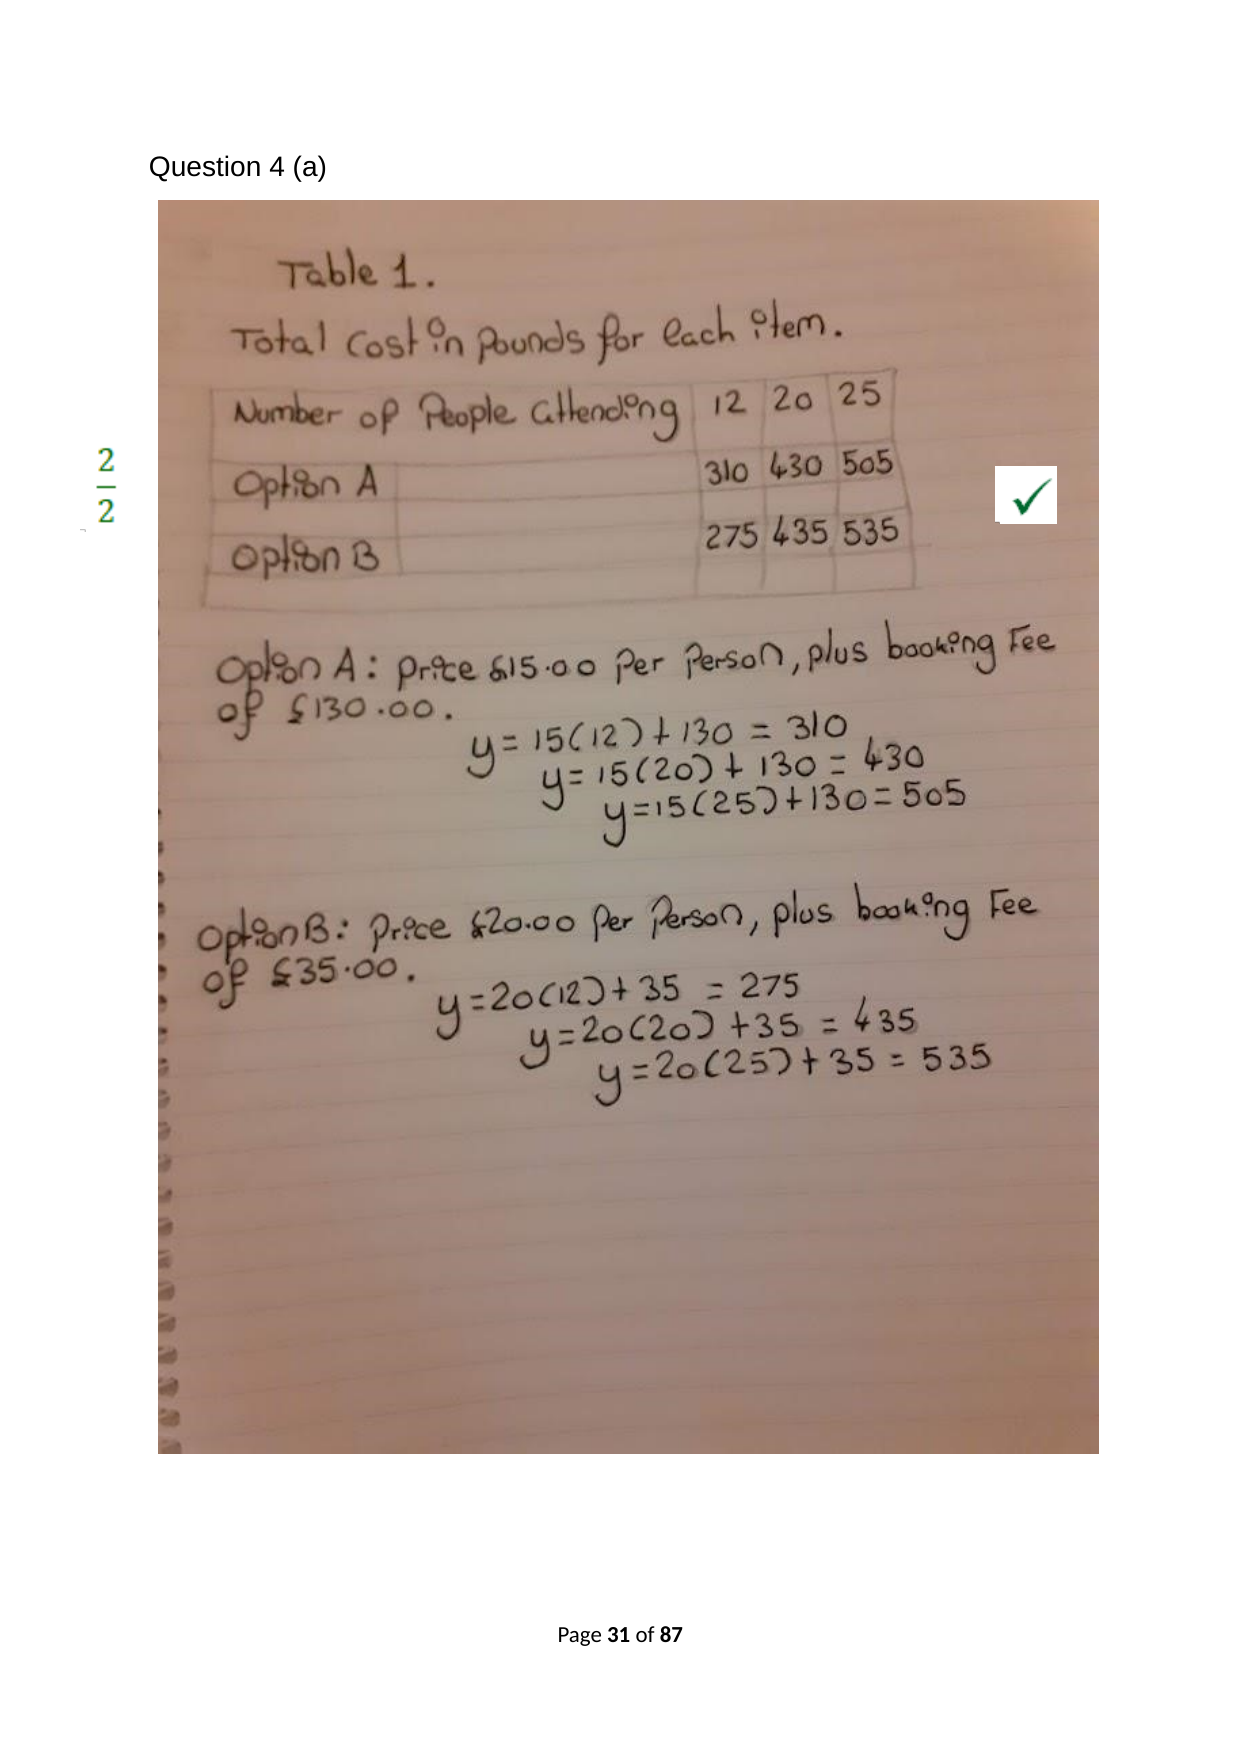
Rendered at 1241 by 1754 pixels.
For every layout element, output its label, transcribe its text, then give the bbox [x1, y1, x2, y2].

picture [80, 426, 122, 532]
picture [158, 200, 1099, 1454]
text Question 4 (a) [149, 150, 1098, 182]
